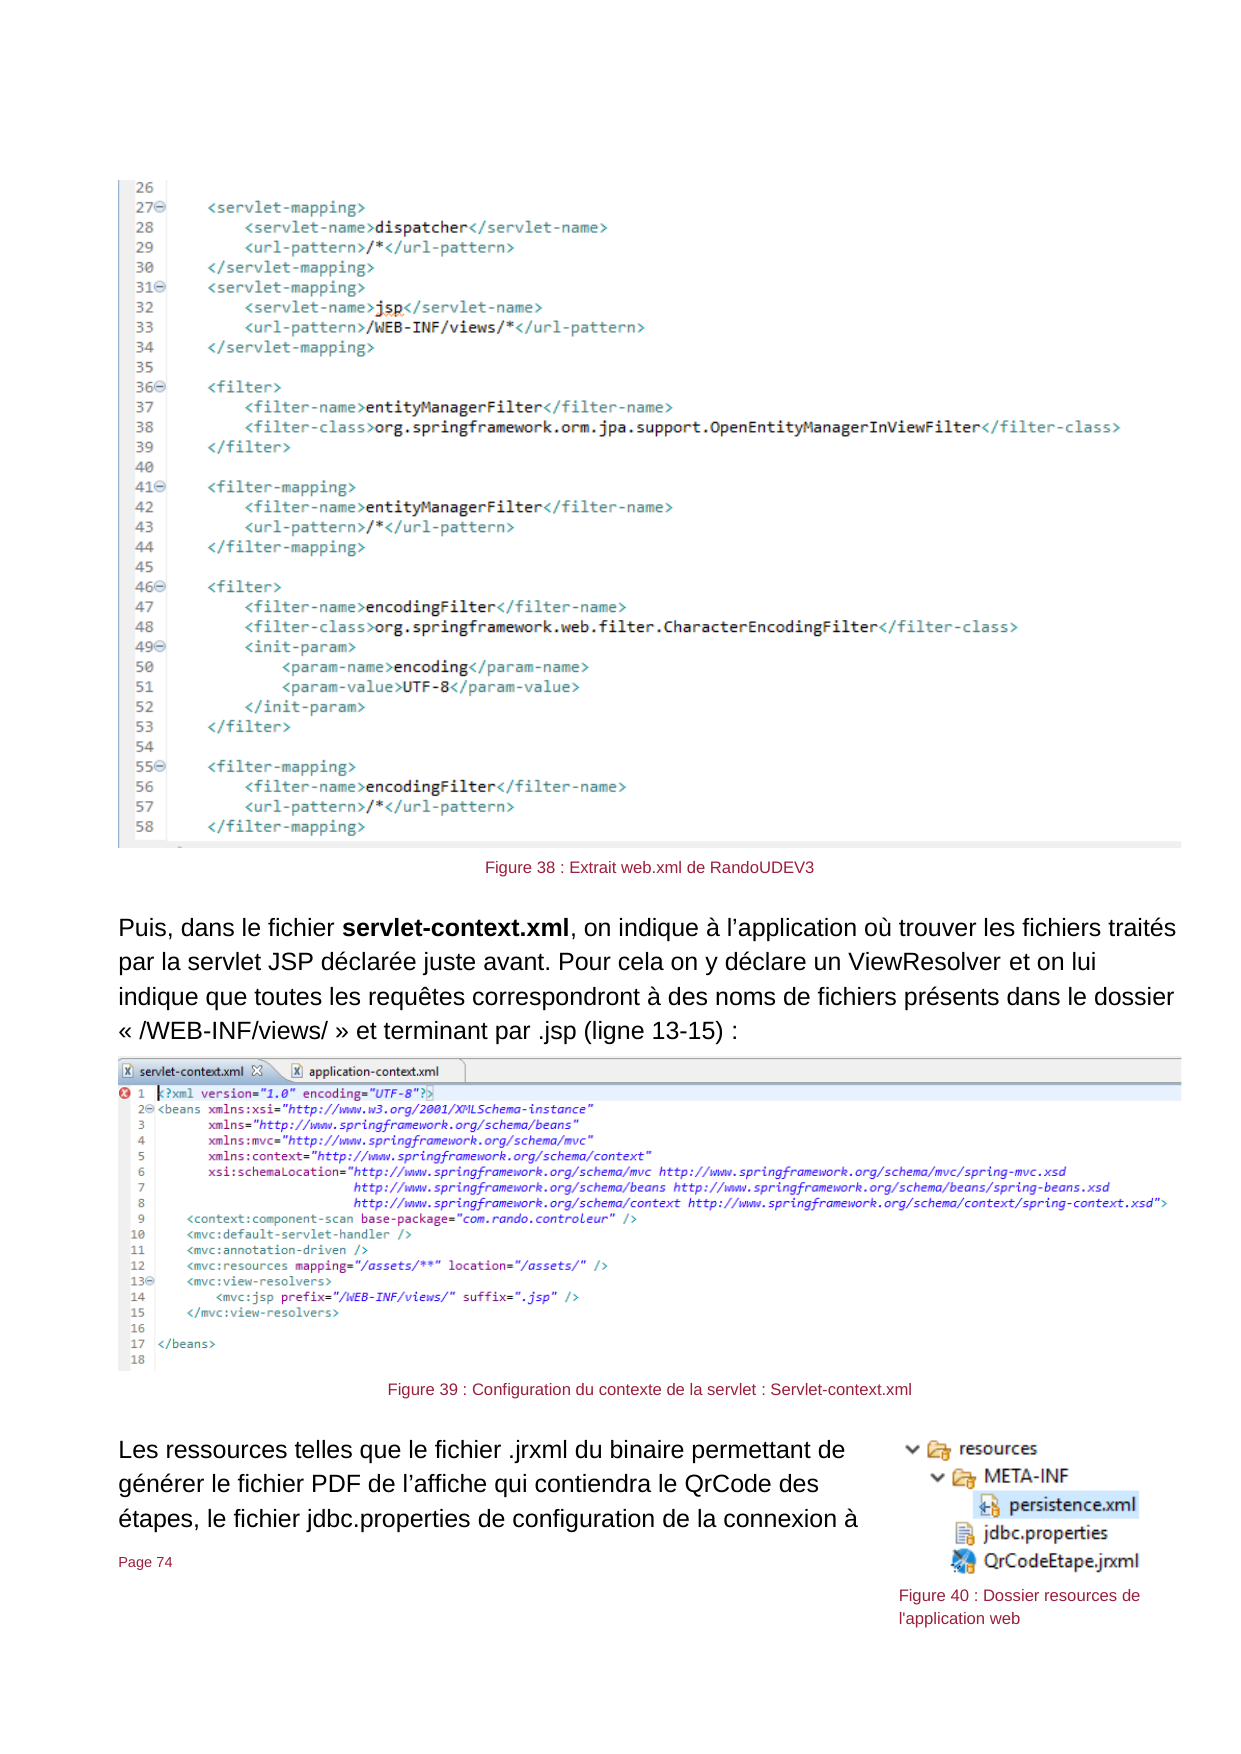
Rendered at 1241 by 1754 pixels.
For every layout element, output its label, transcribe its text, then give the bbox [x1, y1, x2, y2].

picture [118, 1056, 1182, 1371]
text Figure 39 : Configuration du contexte de la servlet : Servlet-context.xml [118, 1380, 1181, 1399]
text Puis, dans le fichier servlet-context.xml, on indique à l’application où trouver les fichiers traités par la servlet JSP déclarée juste avant. Pour cela on y déclare un ViewResolver et on lui indique que toutes les requêtes correspondront à des noms de fichiers présents dans le dossier « /WEB-INF/views/ » et terminant par .jsp (ligne 13-15) : [118, 913, 1181, 1045]
text Figure 38 : Extrait web.xml de RandoUDEV3 [118, 858, 1181, 877]
picture [898, 1436, 1177, 1577]
picture [118, 180, 1182, 848]
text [118, 1435, 1181, 1533]
